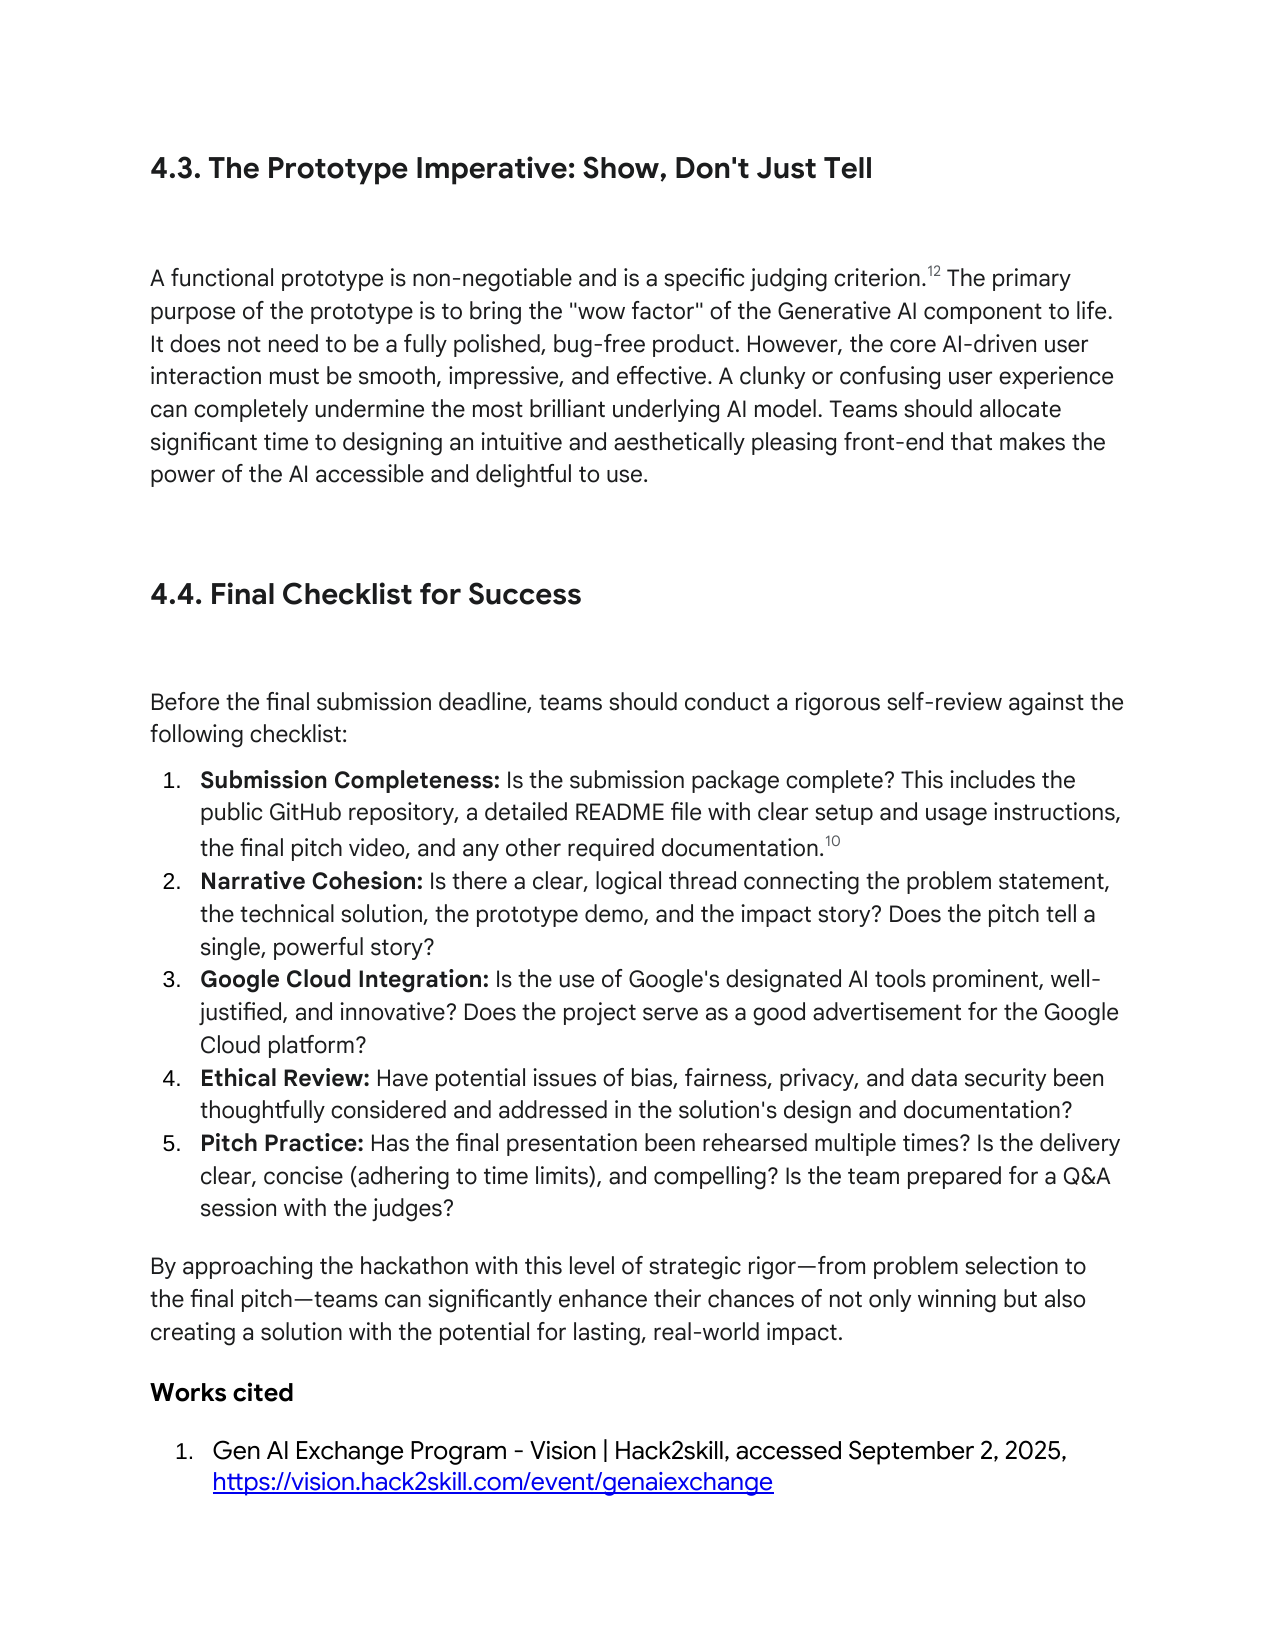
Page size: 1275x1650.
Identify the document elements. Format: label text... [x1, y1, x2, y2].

text By approaching the hackathon with this level of strategic rigor—from problem selection to the final pitch—teams can significantly enhance their chances of not only winning but also creating a solution with the potential for lasting, real-world impact. [150, 1252, 1125, 1346]
list Submission Completeness: Is the submission package complete? This includes the public GitHub repository, a detailed README file with clear setup and usage instructions, the final pitch video, and any other required documentation.10 [162, 766, 1125, 863]
subtitle 4.3. The Prototype Imperative: Show, Don't Just Tell [150, 150, 1125, 187]
list Pitch Practice: Has the final presentation been rehearsed multiple times? Is the delivery clear, concise (adhering to time limits), and compelling? Is the team prepared for a Q&A session with the judges? [162, 1129, 1125, 1223]
text A functional prototype is non-negotiable and is a specific judging criterion.12 The primary purpose of the prototype is to bring the "wow factor" of the Generative AI component to life. It does not need to be a fully polished, bug-free product. However, the core AI-driven user interaction must be smooth, impressive, and effective. A clunky or confusing user experience can completely undermine the most brilliant underlying AI model. Teams should allocate significant time to designing an intuitive and aesthetically pleasing front-end that makes the power of the AI accessible and delightful to use. [150, 262, 1125, 489]
subtitle Works cited [150, 1377, 1125, 1408]
list Narrative Cohesion: Is there a clear, logical thread connecting the problem statement, the technical solution, the prototype demo, and the impact story? Does the pitch tell a single, powerful story? [162, 867, 1125, 962]
list Ethical Review: Have potential issues of bias, fairness, privacy, and data security been thoughtfully considered and addressed in the solution's design and documentation? [162, 1064, 1125, 1125]
list Google Cloud Integration: Is the use of Google's designated AI tools prominent, well-justified, and innovative? Does the project serve as a good advertisement for the Google Cloud platform? [162, 966, 1125, 1060]
list Gen AI Exchange Program - Vision | Hack2skill, accessed September 2, 2025, https://vision.hack2skill.com/event/genaiexchange [175, 1435, 1125, 1498]
subtitle 4.4. Final Checklist for Success [150, 576, 1125, 613]
text Before the final submission deadline, teams should conduct a rigorous self-review against the following checklist: [150, 688, 1125, 749]
